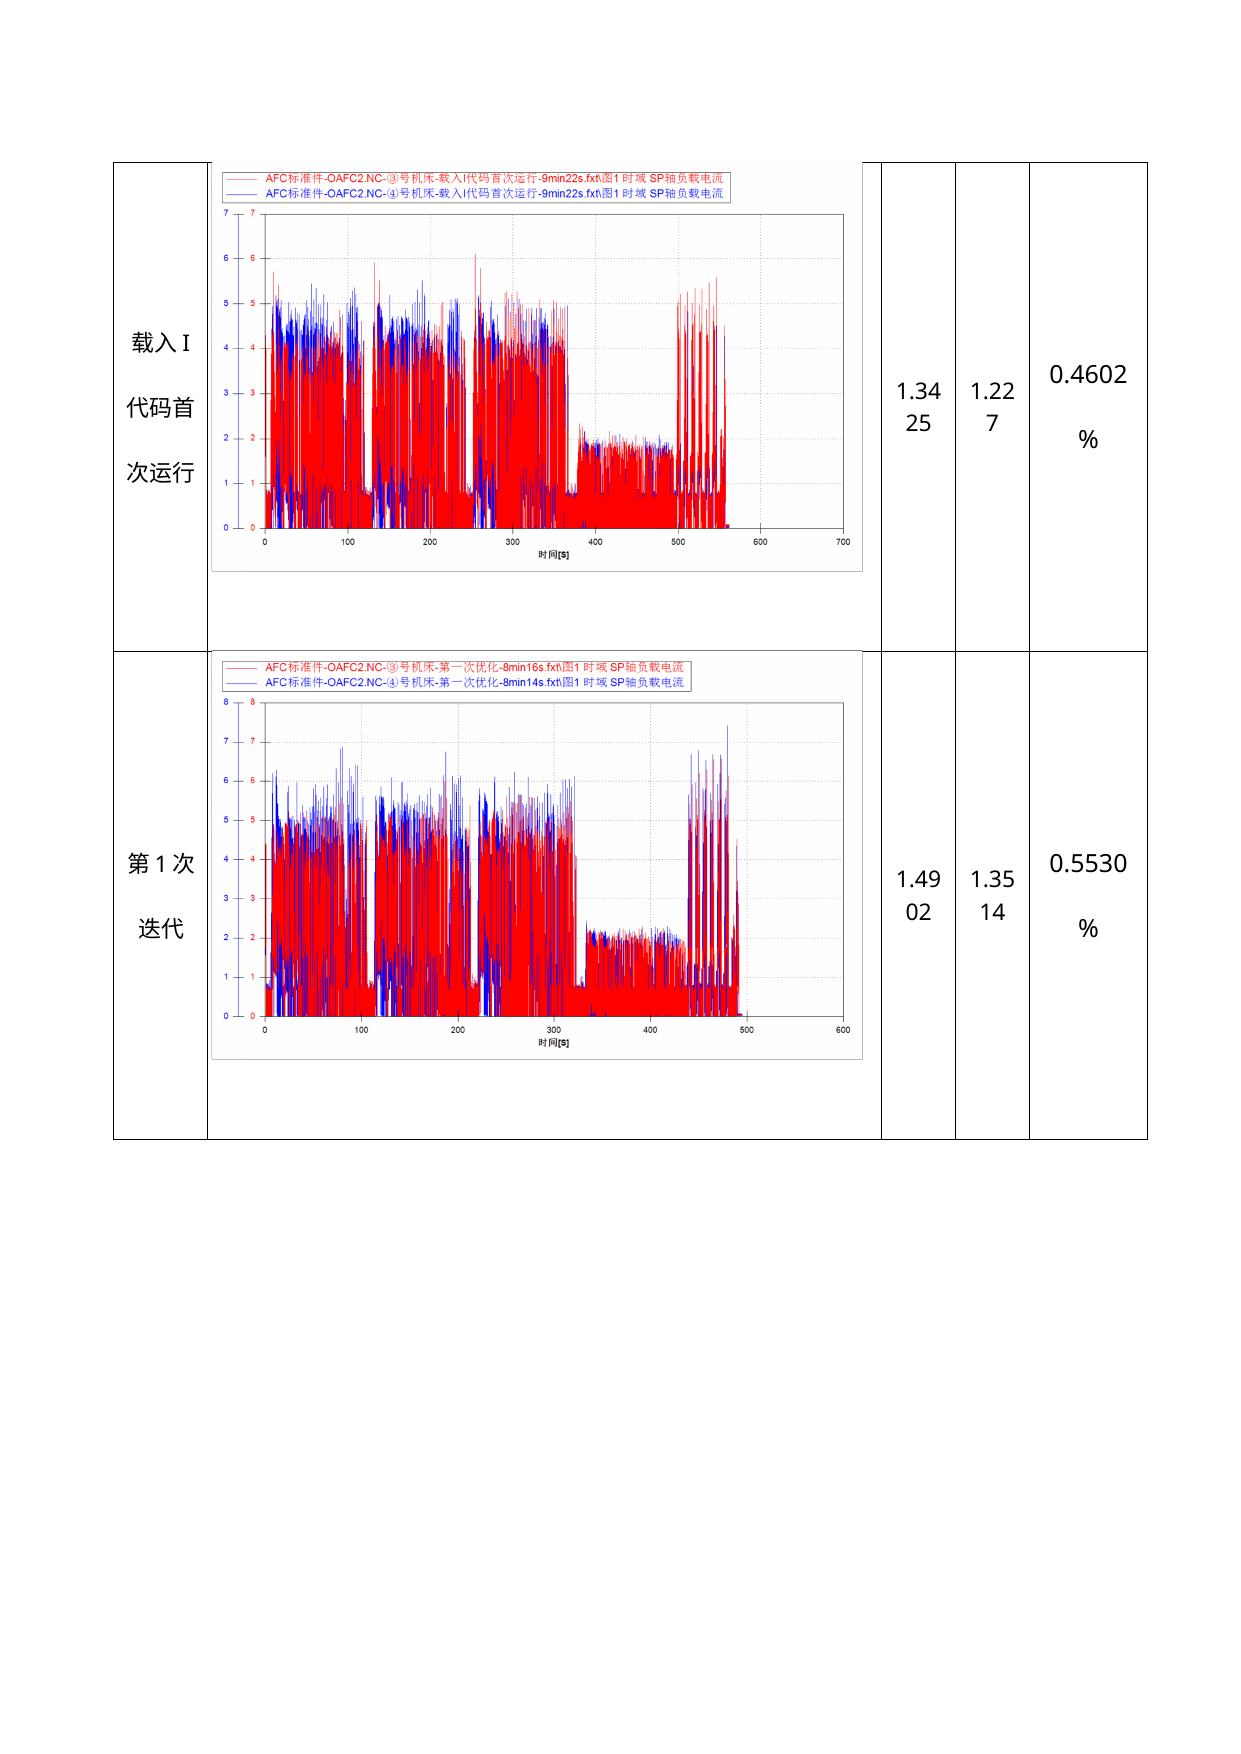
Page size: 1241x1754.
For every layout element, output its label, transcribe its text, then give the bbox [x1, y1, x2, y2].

picture [211, 650, 863, 1060]
table_cell 1.3425 [882, 163, 955, 651]
table_cell 0.5530% [1030, 652, 1147, 1139]
table_cell 1.227 [956, 163, 1029, 651]
table_cell [208, 163, 881, 651]
table_cell 载入I代码首次运行 [114, 163, 207, 651]
picture [211, 162, 863, 572]
table_cell 1.3514 [956, 652, 1029, 1139]
table_cell [208, 652, 881, 1139]
table_cell 0.4602% [1030, 163, 1147, 651]
table_cell 1.4902 [882, 652, 955, 1139]
table_cell 第1次迭代 [114, 652, 207, 1139]
